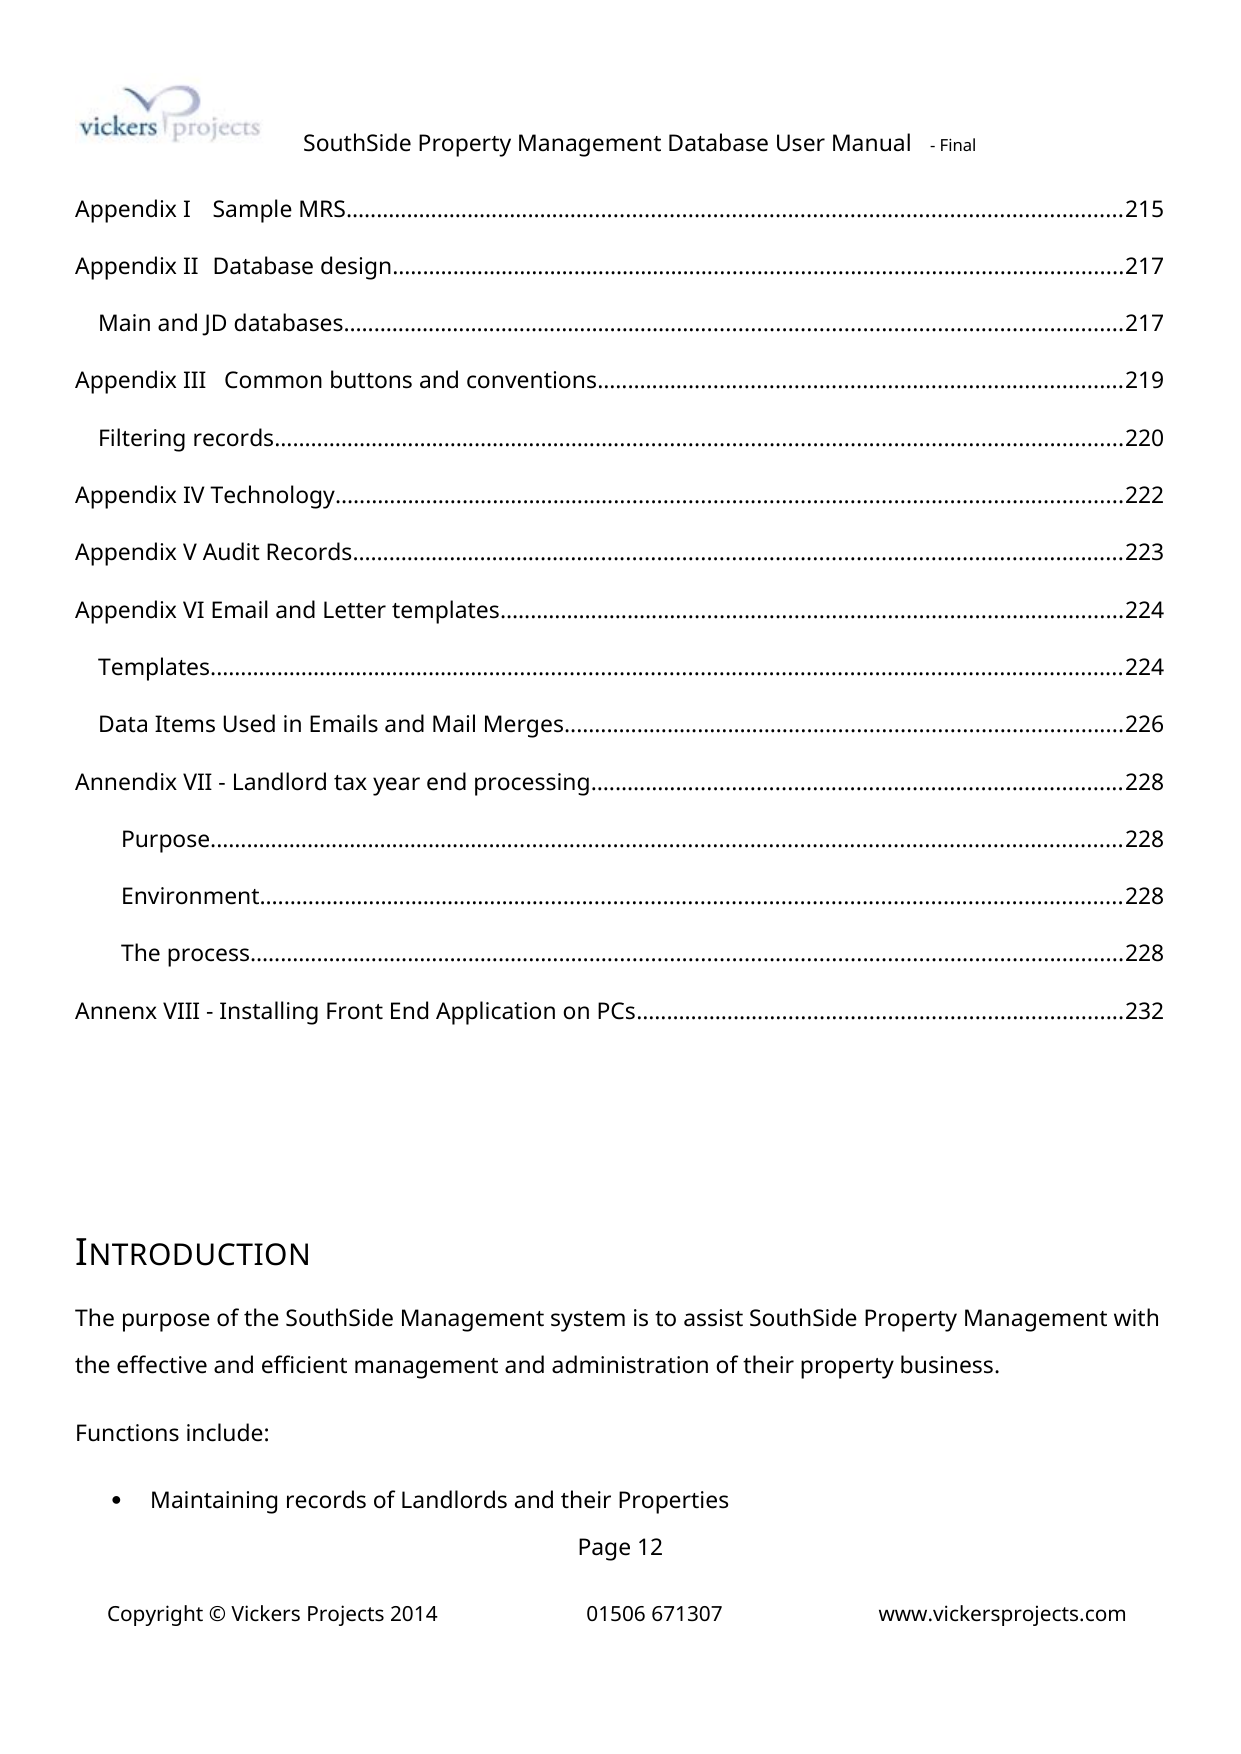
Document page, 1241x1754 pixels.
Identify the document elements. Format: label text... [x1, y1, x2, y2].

text The purpose of the SouthSide Management system is to assist SouthSide Property Management with the effective and efficient management and administration of their property business. [75, 1302, 1165, 1380]
subtitle Introduction [75, 1149, 1165, 1276]
picture [75, 73, 268, 152]
list Maintaining records of Landlords and their Properties [112, 1484, 1165, 1516]
text Functions include: [75, 1417, 1165, 1448]
